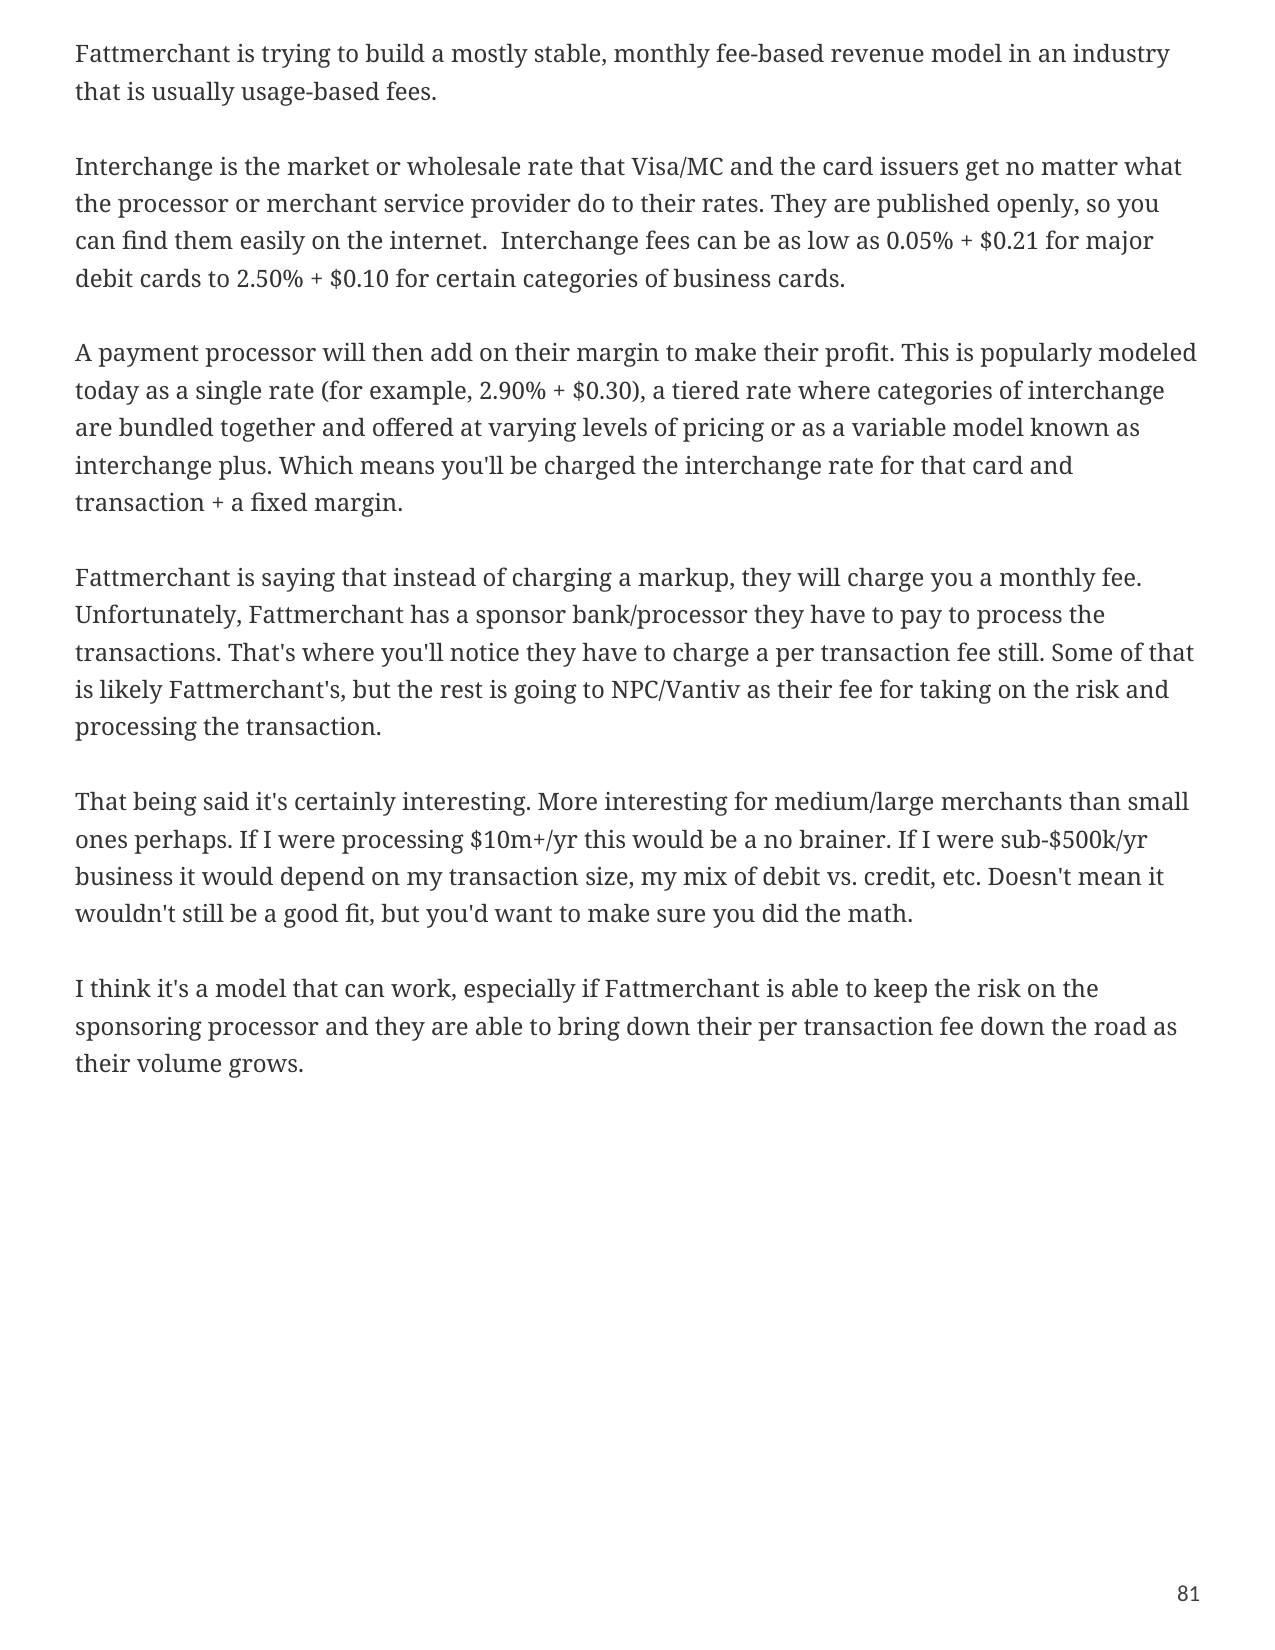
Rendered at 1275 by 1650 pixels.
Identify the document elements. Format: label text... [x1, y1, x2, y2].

text Fattmerchant is trying to build a mostly stable, monthly fee-based revenue model in an industry that is usually usage-based fees. Interchange is the market or wholesale rate that Visa/MC and the card issuers get no matter what the processor or merchant service provider do to their rates. They are published openly, so you can find them easily on the internet. Interchange fees can be as low as 0.05% + $0.21 for major debit cards to 2.50% + $0.10 for certain categories of business cards. A payment processor will then add on their margin to make their profit. This is popularly modeled today as a single rate (for example, 2.90% + $0.30), a tiered rate where categories of interchange are bundled together and offered at varying levels of pricing or as a variable model known as interchange plus. Which means you'll be charged the interchange rate for that card and transaction + a fixed margin. Fattmerchant is saying that instead of charging a markup, they will charge you a monthly fee. Unfortunately, Fattmerchant has a sponsor bank/processor they have to pay to process the transactions. That's where you'll notice they have to charge a per transaction fee still. Some of that is likely Fattmerchant's, but the rest is going to NPC/Vantiv as their fee for taking on the risk and processing the transaction. That being said it's certainly interesting. More interesting for medium/large merchants than small ones perhaps. If I were processing $10m+/yr this would be a no brainer. If I were sub-$500k/yr business it would depend on my transaction size, my mix of debit vs. credit, etc. Doesn't mean it wouldn't still be a good fit, but you'd want to make sure you did the math. I think it's a model that can work, especially if Fattmerchant is able to keep the risk on the sponsoring processor and they are able to bring down their per transaction fee down the road as their volume grows. [75, 37, 1200, 1079]
